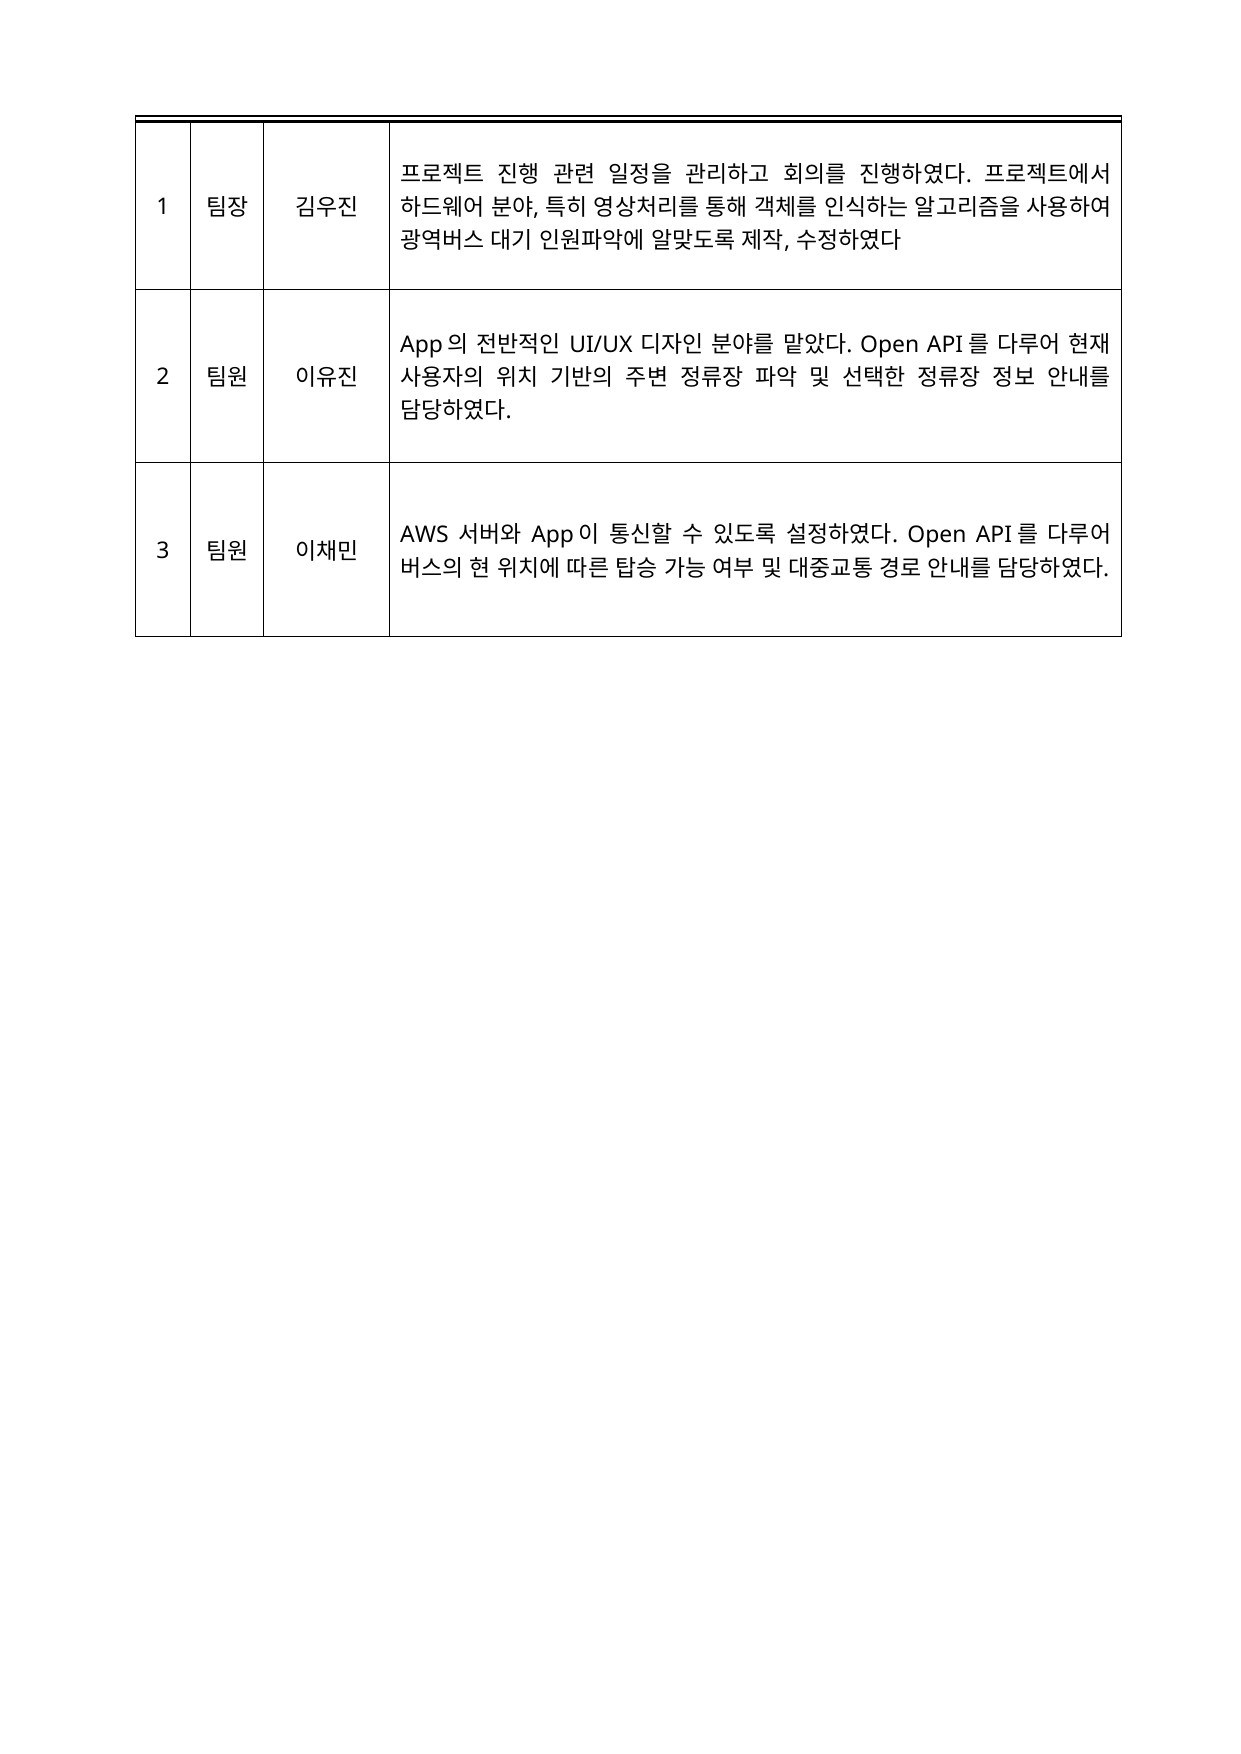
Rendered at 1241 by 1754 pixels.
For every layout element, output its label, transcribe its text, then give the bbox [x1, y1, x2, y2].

table_cell 프로젝트 진행 관련 일정을 관리하고 회의를 진행하였다. 프로젝트에서 하드웨어 분야, 특히 영상처리를 통해 객체를 인식하는 알고리즘을 사용하여 광역버스 대기 인원파악에 알맞도록 제작, 수정하였다 [390, 123, 1121, 288]
table_cell 3 [136, 463, 190, 636]
table_cell 팀장 [191, 123, 263, 288]
table_cell App의 전반적인 UI/UX 디자인 분야를 맡았다. Open API를 다루어 현재 사용자의 위치 기반의 주변 정류장 파악 및 선택한 정류장 정보 안내를 담당하였다. [390, 290, 1121, 462]
table_cell 이유진 [264, 290, 389, 462]
table_cell 이채민 [264, 463, 389, 636]
table_cell 팀원 [191, 463, 263, 636]
table_cell 2 [136, 290, 190, 462]
table_cell AWS 서버와 App이 통신할 수 있도록 설정하였다. Open API를 다루어 버스의 현 위치에 따른 탑승 가능 여부 및 대중교통 경로 안내를 담당하였다. [390, 463, 1121, 636]
table_cell 팀원 [191, 290, 263, 462]
table_cell 1 [136, 123, 190, 288]
table_cell 김우진 [264, 123, 389, 288]
